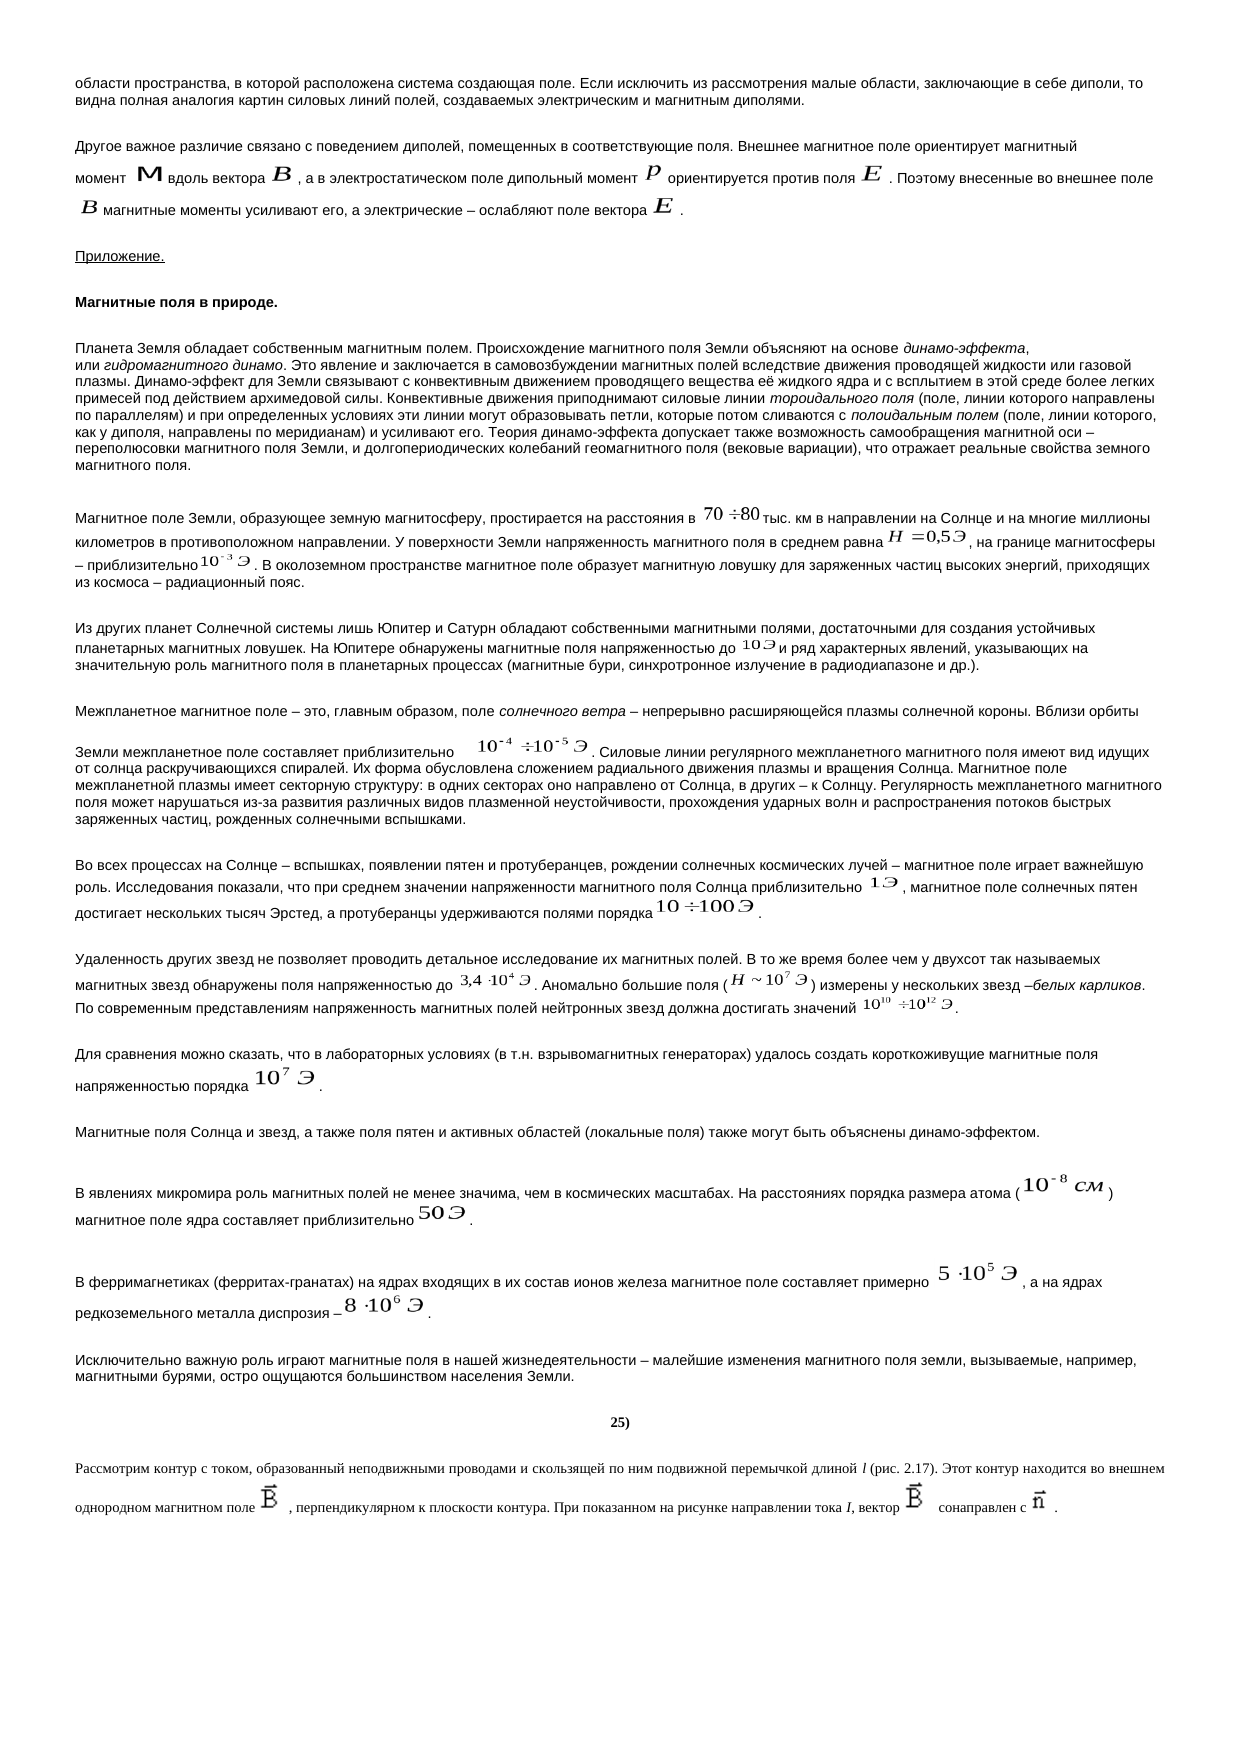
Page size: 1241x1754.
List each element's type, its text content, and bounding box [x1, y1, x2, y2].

picture [903, 1476, 931, 1513]
picture [934, 1258, 1022, 1288]
picture [75, 190, 103, 216]
picture [861, 993, 955, 1014]
picture [653, 895, 758, 919]
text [75, 75, 1165, 108]
picture [457, 968, 534, 991]
text 25) [75, 1414, 1165, 1431]
text Межпланетное магнитное поле – это, главным образом, поле солнечного ветра – непрерывно расширяющейся плазмы солнечной короны. Вблизи орбиты Земли межпланетное поле составляет приблизительно . Силовые линии регулярного межпланетного магнитного поля имеют вид идущих от солнца раскручивающихся спиралей. Их форма обусловлена сложением радиального движения плазмы и вращения Солнца. Магнитное поле межпланетной плазмы имеет секторную структуру: в одних секторах оно направлено от Солнца, в других – к Солнцу. Регулярность межпланетного магнитного поля может нарушаться из-за развития различных видов плазменной неустойчивости, прохождения ударных волн и распространения потоков быстрых заряженных частиц, рожденных солнечными вспышками. [75, 702, 1165, 827]
picture [740, 636, 779, 654]
picture [265, 155, 298, 184]
picture [638, 155, 668, 184]
text Магнитные поля в природе. [75, 293, 1165, 310]
text Рассмотрим контур с током, образованный неподвижными проводами и скользящей по ним подвижной перемычкой длиной l (рис. 2.17). Этот контур находится во внешнем однородном магнитном поле , перпендикулярном к плоскости контура. При показанном на рисунке направлении тока I, вектор сонаправлен с . [75, 1460, 1165, 1516]
picture [1020, 1169, 1109, 1199]
text Другое важное различие связано с поведением диполей, помещенных в соответствующие поля. Внешнее магнитное поле ориентирует магнитный момент вдоль вектора, а в электростатическом поле дипольный моменториентируется против поля. Поэтому внесенные во внешнее полемагнитные моменты усиливают его, а электрические – ослабляют поле вектора. [75, 138, 1165, 218]
picture [130, 156, 168, 184]
picture [252, 1062, 319, 1092]
text Для сравнения можно сказать, что в лабораторных условиях (в т.н. взрывомагнитных генераторах) удалось создать короткоживущие магнитные поля напряженностью порядка . [75, 1046, 1165, 1094]
picture [647, 187, 680, 216]
text Магнитные поля Солнца и звезд, а также поля пятен и активных областей (локальные поля) также могут быть объяснены динамо-эффектом. [75, 1123, 1165, 1140]
text Исключительно важную роль играют магнитные поля в нашей жизнедеятельности – малейшие изменения магнитного поля земли, вызываемые, например, магнитными бурями, остро ощущаются большинством населения Земли. [75, 1351, 1165, 1385]
text В ферримагнетиках (ферритах-гранатах) на ядрах входящих в их состав ионов железа магнитное поле составляет примерно , а на ядрах редкоземельного металла диспрозия –. [75, 1258, 1165, 1322]
picture [198, 550, 254, 571]
text Планета Земля обладает собственным магнитным полем. Происхождение магнитного поля Земли объясняют на основе динамо-эффекта, или гидромагнитного динамо. Это явление и заключается в самовозбуждении магнитных полей вследствие движения проводящей жидкости или газовой плазмы. Динамо-эффект для Земли связывают с конвективным движением проводящего вещества её жидкого ядра и с всплытием в этой среде более легких примесей под действием архимедовой силы. Конвективные движения приподнимают силовые линии тороидального поля (поле, линии которого направлены по параллелям) и при определенных условиях эти линии могут образовывать петли, которые потом сливаются с полоидальным полем (поле, линии которого, как у диполя, направлены по меридианам) и усиливают его. Теория динамо-эффекта допускает также возможность самообращения магнитной оси – переполюсовки магнитного поля Земли, и долгопериодических колебаний геомагнитного поля (вековые вариации), что отражает реальные свойства земного магнитного поля. [75, 339, 1165, 474]
picture [700, 502, 763, 524]
text Из других планет Солнечной системы лишь Юпитер и Сатурн обладают собственными магнитными полями, достаточными для создания устойчивых планетарных магнитных ловушек. На Юпитере обнаружены магнитные поля напряженностью до и ряд характерных явлений, указывающих на значительную роль магнитного поля в планетарных процессах (магнитные бури, синхротронное излучение в радиодиапазоне и др.). [75, 620, 1165, 673]
picture [342, 1290, 428, 1319]
text Во всех процессах на Солнце – вспышках, появлении пятен и протуберанцев, рождении солнечных космических лучей – магнитное поле играет важнейшую роль. Исследования показали, что при среднем значении напряженности магнитного поля Солнца приблизительно , магнитное поле солнечных пятен достигает нескольких тысяч Эрстед, а протуберанцы удерживаются полями порядка. [75, 856, 1165, 922]
text Магнитное поле Земли, образующее земную магнитосферу, простирается на расстояния в тыс. км в направлении на Солнце и на многие миллионы километров в противоположном направлении. У поверхности Земли напряженность магнитного поля в среднем равна, на границе магнитосферы – приблизительно. В околоземном пространстве магнитное поле образует магнитную ловушку для заряженных частиц высоких энергий, приходящих из космоса – радиационный пояс. [75, 503, 1165, 591]
text В явлениях микромира роль магнитных полей не менее значима, чем в космических масштабах. На расстояниях порядка размера атома () магнитное поле ядра составляет приблизительно. [75, 1169, 1165, 1229]
picture [867, 873, 902, 893]
picture [1030, 1486, 1051, 1513]
text Приложение. [75, 248, 1165, 264]
picture [414, 1201, 469, 1226]
picture [458, 719, 592, 758]
picture [884, 526, 969, 548]
picture [258, 1478, 285, 1513]
text Удаленность других звезд не позволяет проводить детальное исследование их магнитных полей. В то же время более чем у двухсот так называемых магнитных звезд обнаружены поля напряженностью до . Аномально большие поля () измерены у нескольких звезд –белых карликов. По современным представлениям напряженность магнитных полей нейтронных звезд должна достигать значений . [75, 951, 1165, 1017]
picture [727, 967, 811, 991]
picture [855, 154, 889, 184]
